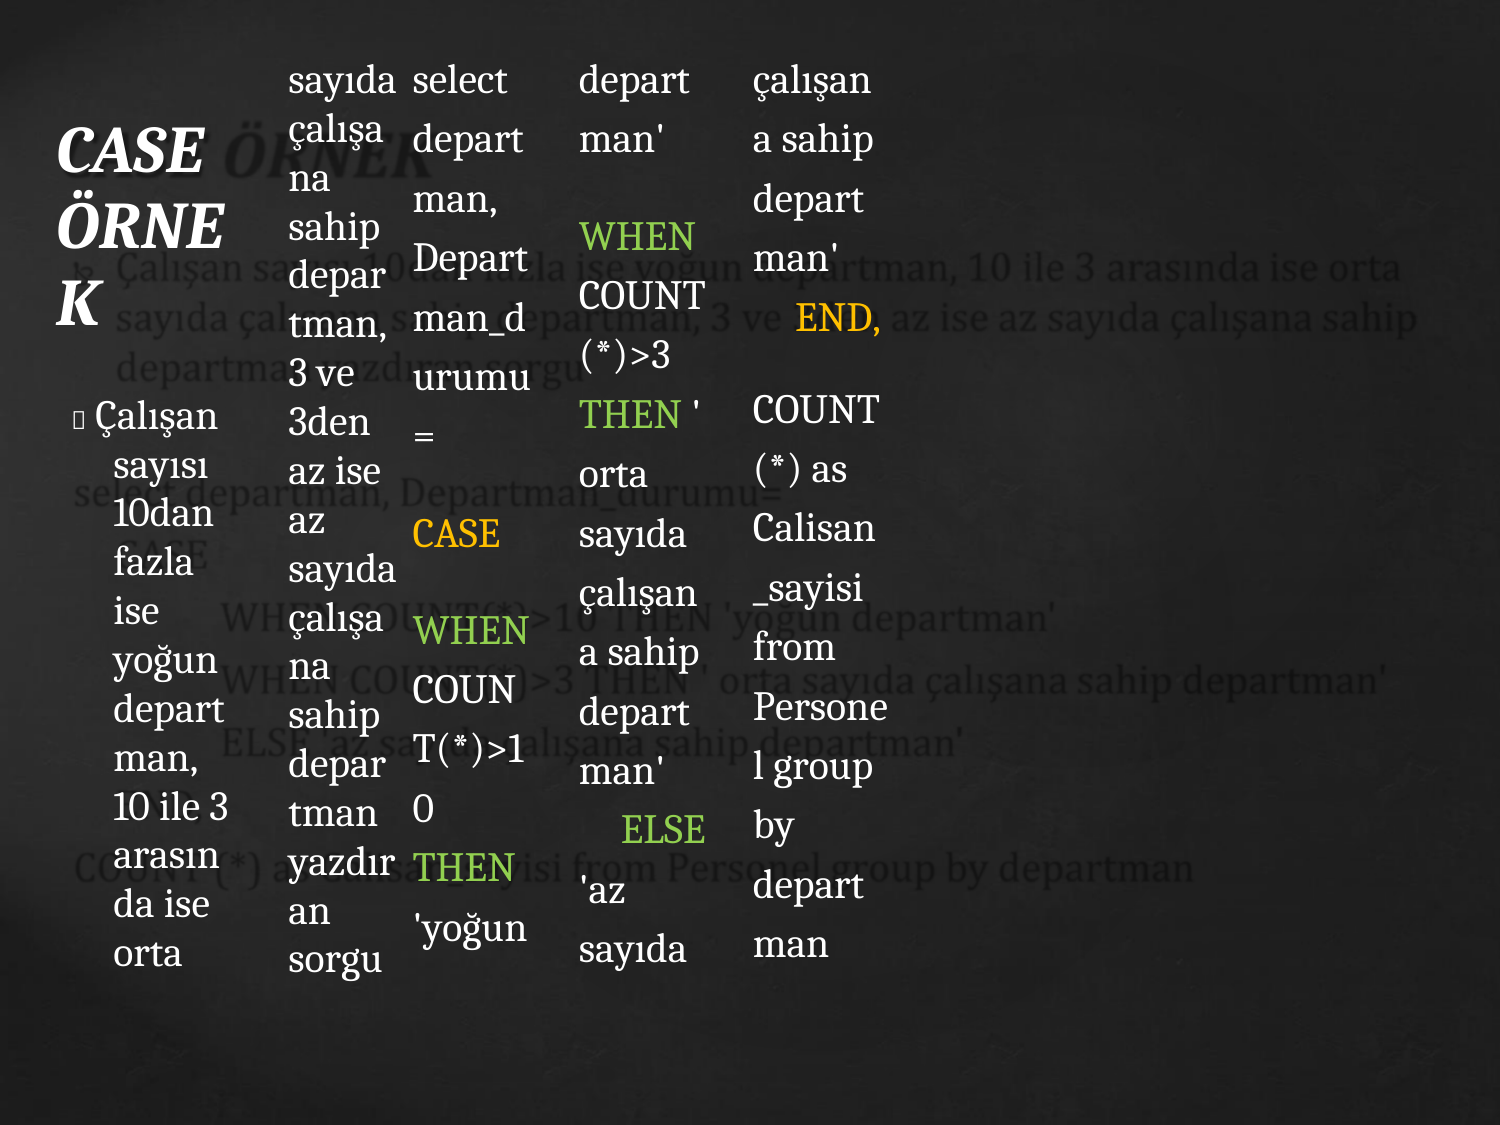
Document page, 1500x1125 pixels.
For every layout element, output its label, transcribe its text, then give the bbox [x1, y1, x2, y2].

text select departman, Departman_durumu= CASE WHEN COUNT(*)>10 THEN 'yoğun departman' WHEN COUNT(*)>3 THEN ' orta sayıda çalışana sahip departman' ELSE 'az sayıda çalışana sahip departman' END, COUNT (*) as Calisan_sayisi from Personel group by departman [753, 56, 889, 968]
text  Çalışan sayısı 10dan fazla ise yoğun departman, 10 ile 3 arasında ise orta sayıda çalışana sahip departman, 3 ve 3den az ise az sayıda çalışana sahip departman yazdıran sorgu [71, 392, 231, 977]
picture [0, 0, 1500, 1125]
text select departman, Departman_durumu= CASE WHEN COUNT(*)>10 THEN 'yoğun departman' WHEN COUNT(*)>3 THEN ' orta sayıda çalışana sahip departman' ELSE 'az sayıda çalışana sahip departman' END, COUNT (*) as Calisan_sayisi from Personel group by departman [578, 56, 708, 973]
text  Çalışan sayısı 10dan fazla ise yoğun departman, 10 ile 3 arasında ise orta sayıda çalışana sahip departman, 3 ve 3den az ise az sayıda çalışana sahip departman yazdıran sorgu [246, 56, 397, 983]
text select departman, Departman_durumu= CASE WHEN COUNT(*)>10 THEN 'yoğun departman' WHEN COUNT(*)>3 THEN ' orta sayıda çalışana sahip departman' ELSE 'az sayıda çalışana sahip departman' END, COUNT (*) as Calisan_sayisi from Personel group by departman [412, 56, 534, 951]
text CASE ÖRNEK [56, 112, 231, 342]
